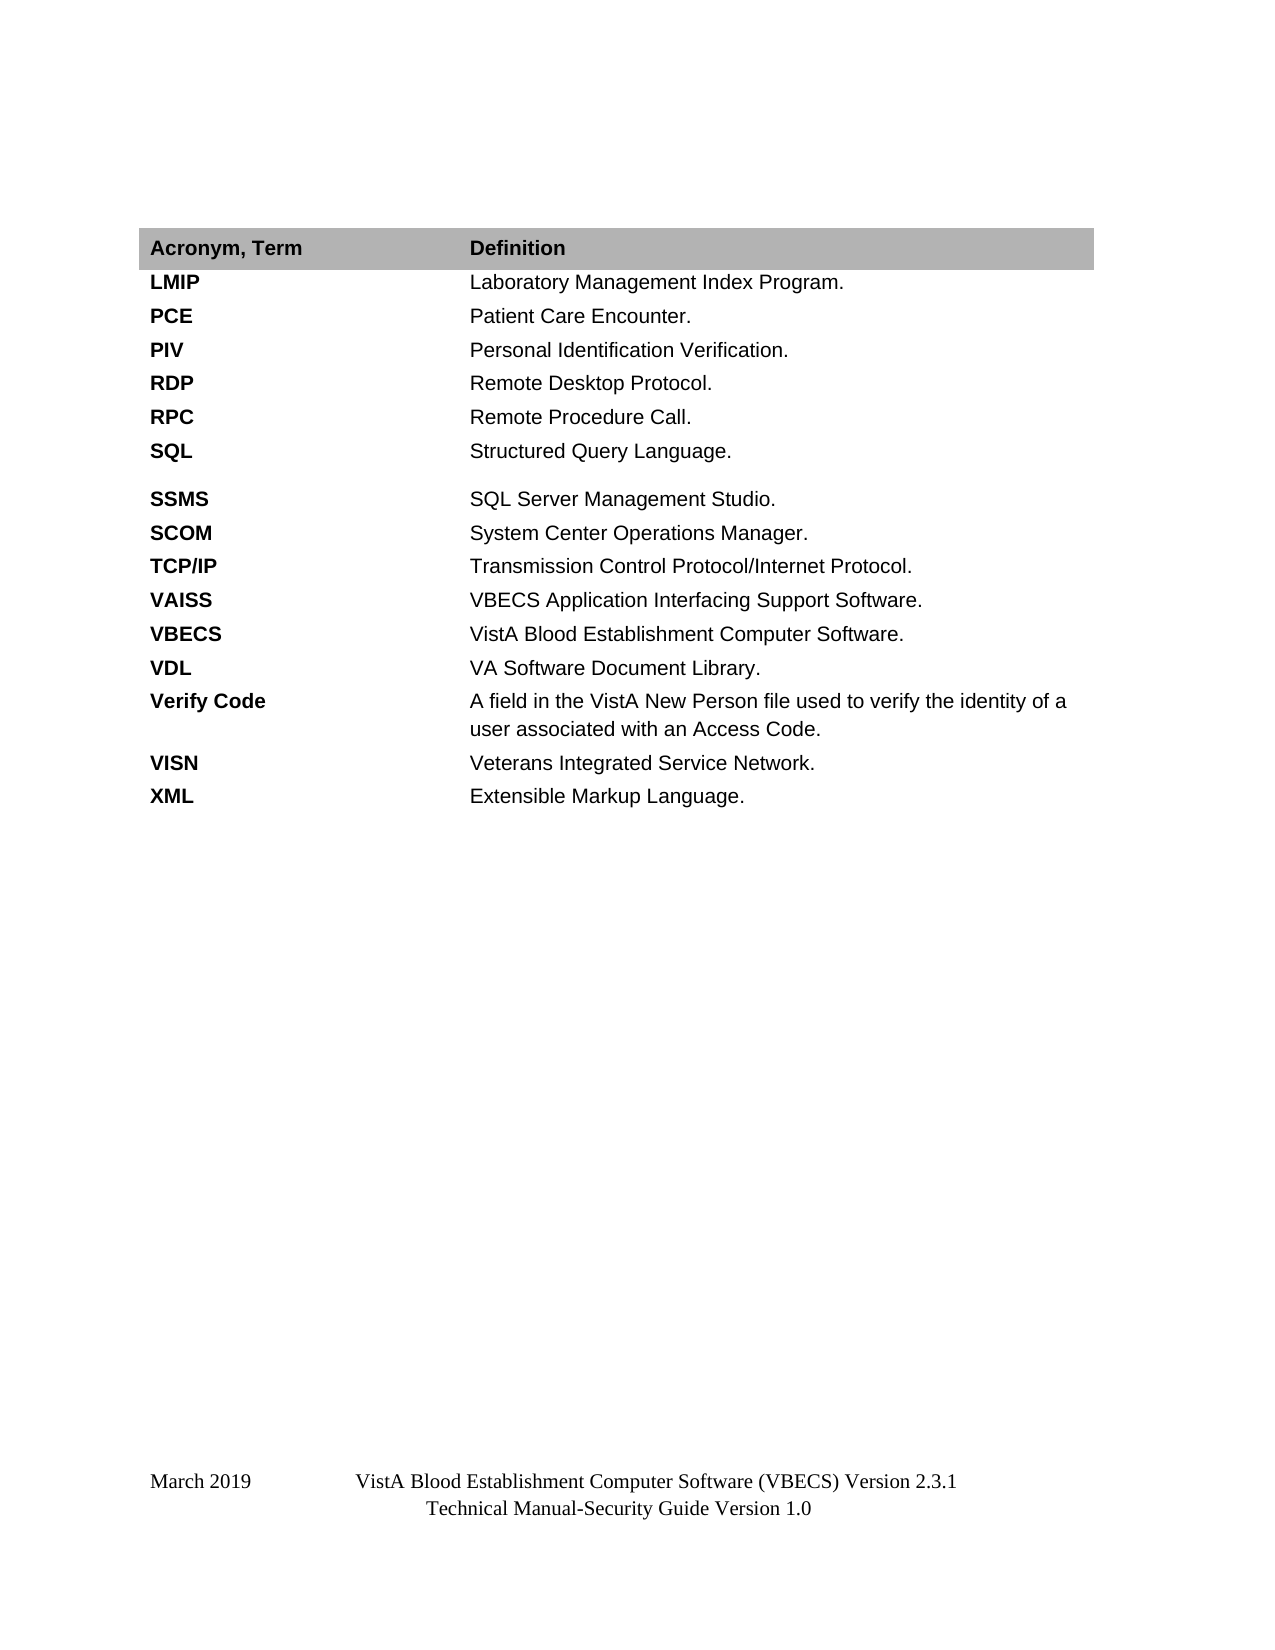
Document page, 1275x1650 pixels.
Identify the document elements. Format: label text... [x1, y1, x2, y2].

table_cell VBECS Application Interfacing Support Software. [458, 588, 1094, 622]
table_cell SCOM [139, 520, 458, 554]
table_header Acronym, Term [139, 228, 458, 270]
table_cell LMIP [139, 270, 458, 304]
table_cell PCE [139, 304, 458, 337]
table_cell VDL [139, 655, 458, 689]
table_cell Extensible Markup Language. [458, 784, 1094, 818]
table_cell VA Software Document Library. [458, 655, 1094, 689]
table_cell SQL [139, 439, 458, 487]
table_cell Veterans Integrated Service Network. [458, 750, 1094, 784]
table_cell PIV [139, 338, 458, 371]
table_cell Laboratory Management Index Program. [458, 270, 1094, 304]
table_cell Transmission Control Protocol/Internet Protocol. [458, 554, 1094, 588]
table_header Definition [458, 228, 1094, 270]
table_cell A field in the VistA New Person file used to verify the identity of a user associated with an Access Code. [458, 689, 1094, 750]
table_cell Patient Care Encounter. [458, 304, 1094, 337]
table_cell TCP/IP [139, 554, 458, 588]
table_cell Remote Procedure Call. [458, 405, 1094, 439]
table_cell System Center Operations Manager. [458, 520, 1094, 554]
table_cell RPC [139, 405, 458, 439]
table_cell Verify Code [139, 689, 458, 750]
table_cell SQL Server Management Studio. [458, 487, 1094, 520]
table_cell RDP [139, 371, 458, 405]
table_cell VistA Blood Establishment Computer Software. [458, 622, 1094, 655]
table_cell Remote Desktop Protocol. [458, 371, 1094, 405]
table_cell VBECS [139, 622, 458, 655]
table_cell Structured Query Language. [458, 439, 1094, 487]
table_cell SSMS [139, 487, 458, 520]
table_cell VISN [139, 750, 458, 784]
table_cell VAISS [139, 588, 458, 622]
table_cell Personal Identification Verification. [458, 338, 1094, 371]
table_cell XML [139, 784, 458, 818]
